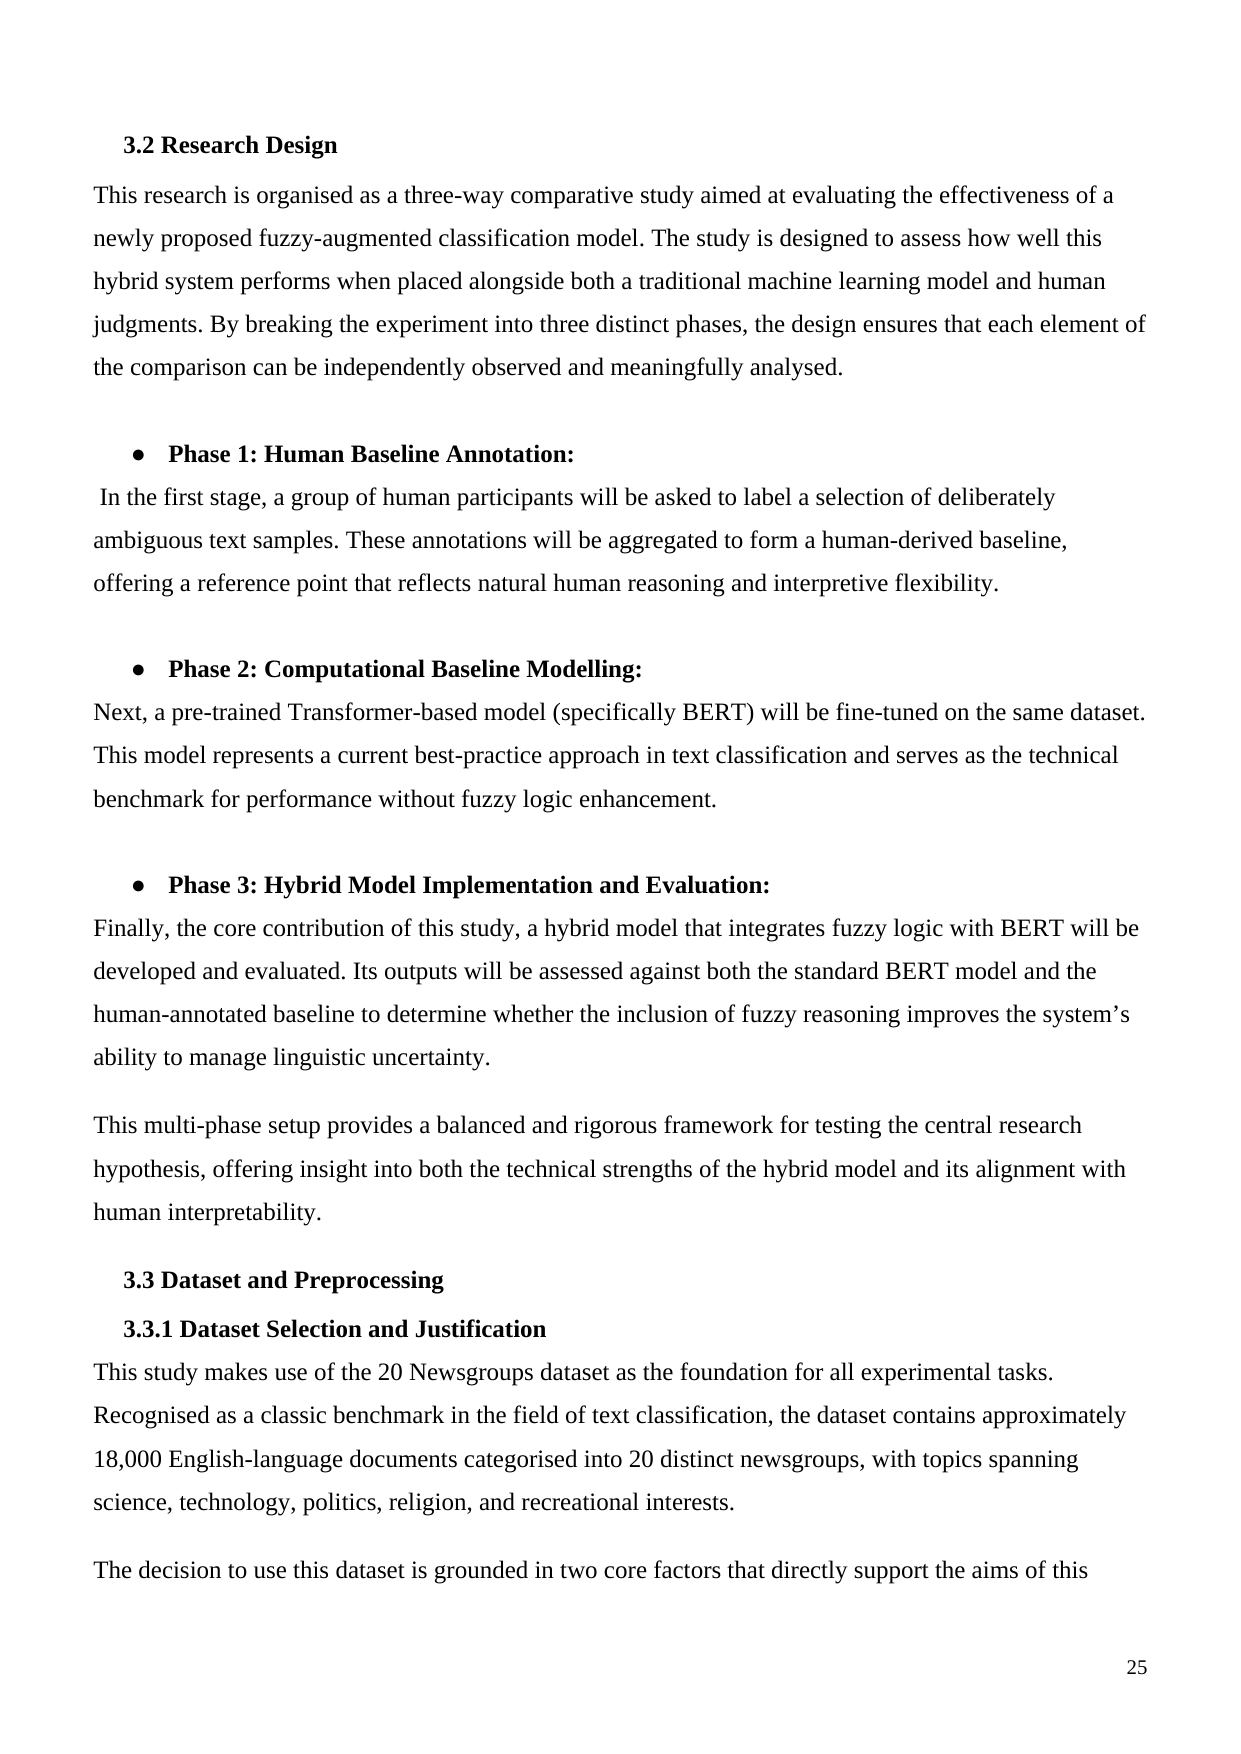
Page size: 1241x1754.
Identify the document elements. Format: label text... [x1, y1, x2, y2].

subtitle 3.3.1 Dataset Selection and Justification [93, 1314, 1168, 1343]
list Phase 3: Hybrid Model Implementation and Evaluation: [131, 870, 1147, 899]
list Phase 2: Computational Baseline Modelling: [131, 654, 1147, 683]
text Next, a pre-trained Transformer-based model (specifically BERT) will be fine-tuned on the same dataset. This model represents a current best-practice approach in text classification and serves as the technical benchmark for performance without fuzzy logic enhancement. [93, 697, 1147, 812]
list Phase 1: Human Baseline Annotation: [131, 439, 1147, 467]
text Finally, the core contribution of this study, a hybrid model that integrates fuzzy logic with BERT will be developed and evaluated. Its outputs will be assessed against both the standard BERT model and the human-annotated baseline to determine whether the inclusion of fuzzy reasoning improves the system’s ability to manage linguistic uncertainty. [93, 913, 1147, 1071]
text In the first stage, a group of human participants will be asked to label a selection of deliberately ambiguous text samples. These annotations will be aggregated to form a human-derived baseline, offering a reference point that reflects natural human reasoning and interpretive flexibility. [93, 482, 1147, 597]
text This study makes use of the 20 Newsgroups dataset as the foundation for all experimental tasks. Recognised as a classic benchmark in the field of text classification, the dataset contains approximately 18,000 English-language documents categorised into 20 distinct newsgroups, with topics spanning science, technology, politics, religion, and recreational interests. [93, 1357, 1147, 1516]
subtitle 3.2 Research Design [123, 131, 1168, 159]
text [93, 1555, 1147, 1584]
subtitle 3.3 Dataset and Preprocessing [123, 1265, 1168, 1294]
text This research is organised as a three-way comparative study aimed at evaluating the effectiveness of a newly proposed fuzzy-augmented classification model. The study is designed to assess how well this hybrid system performs when placed alongside both a traditional machine learning model and human judgments. By breaking the experiment into three distinct phases, the design ensures that each element of the comparison can be independently observed and meaningfully analysed. [93, 180, 1147, 381]
text This multi-phase setup provides a balanced and rigorous framework for testing the central research hypothesis, offering insight into both the technical strengths of the hybrid model and its alignment with human interpretability. [93, 1111, 1147, 1226]
